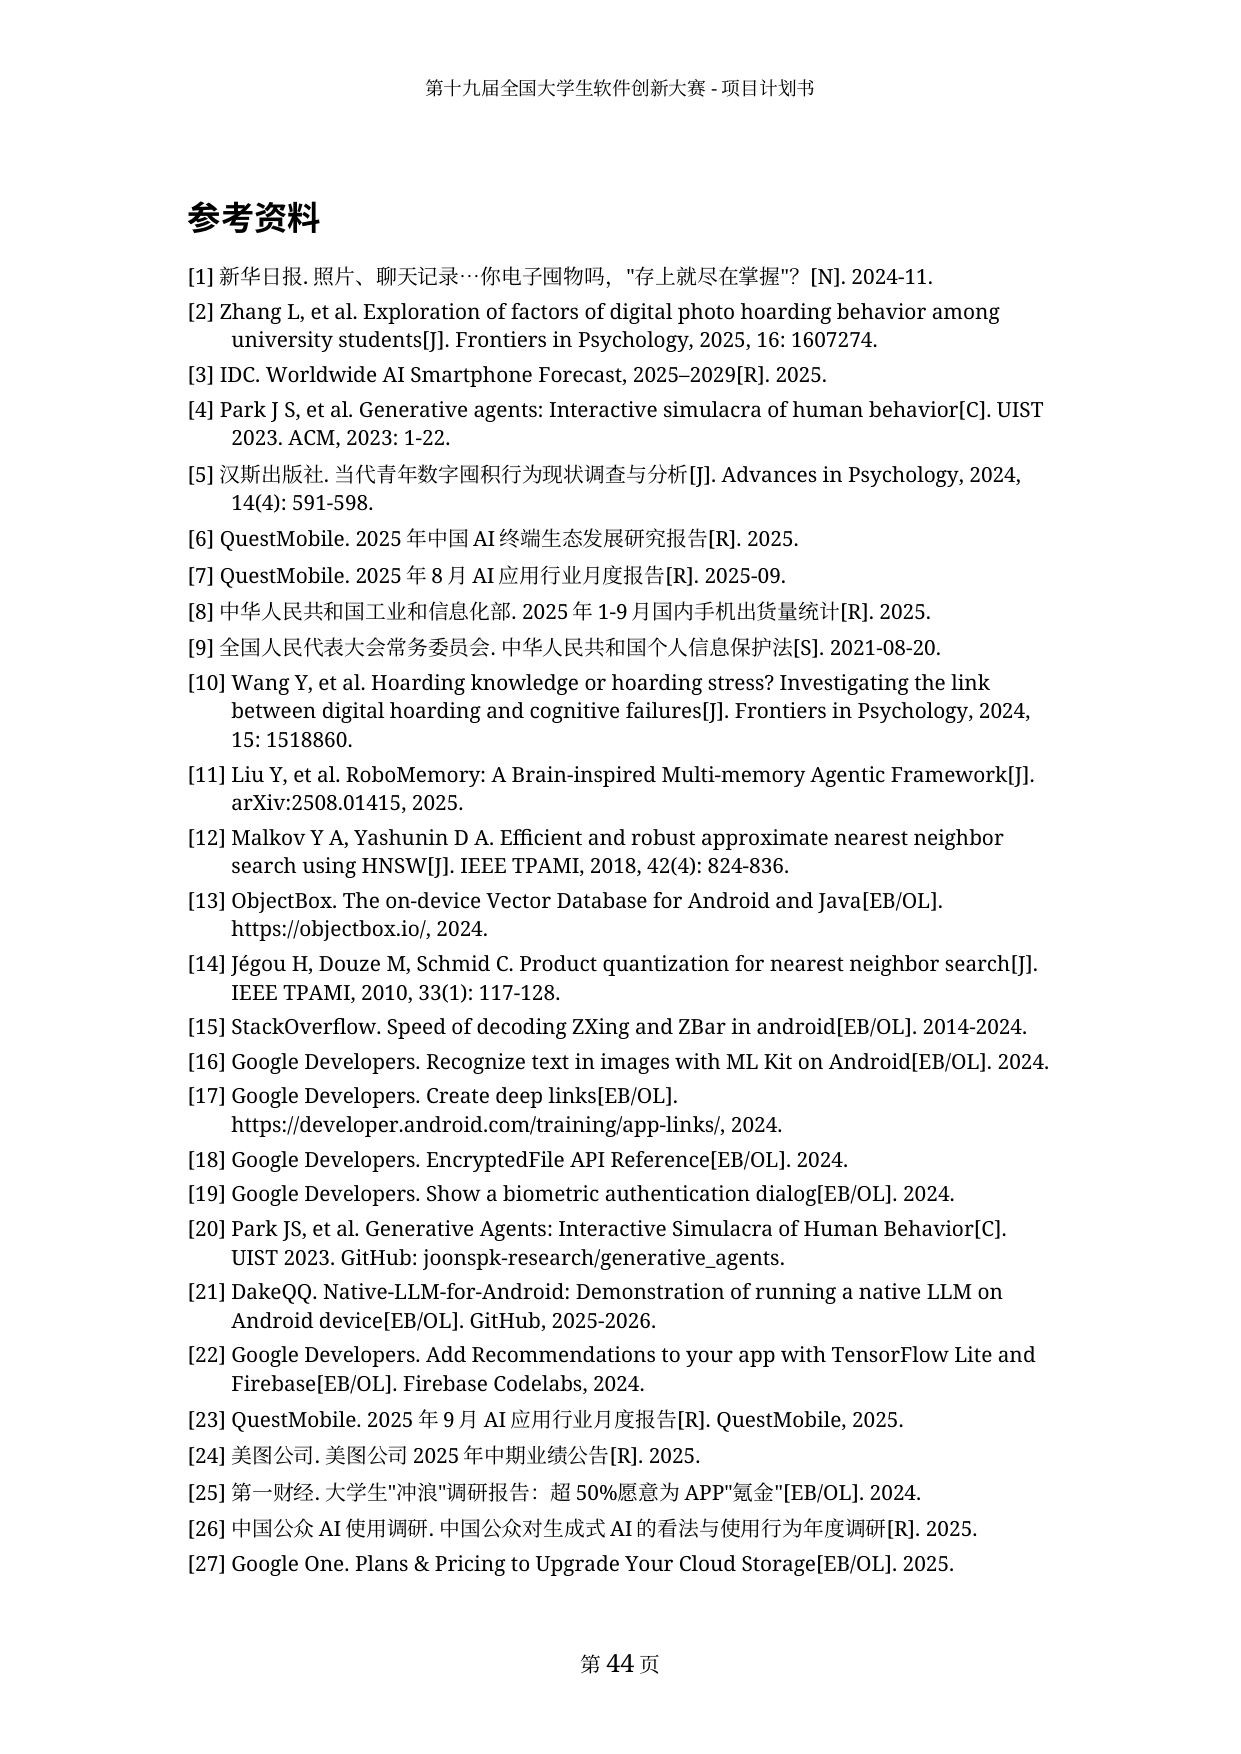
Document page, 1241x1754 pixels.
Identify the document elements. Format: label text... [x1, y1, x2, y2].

text [23] QuestMobile. 2025年9月AI应用行业月度报告[R]. QuestMobile, 2025. [187, 1403, 1053, 1434]
text [8] 中华人民共和国工业和信息化部. 2025年1-9月国内手机出货量统计[R]. 2025. [187, 596, 1053, 626]
text [27] Google One. Plans & Pricing to Upgrade Your Cloud Storage[EB/OL]. 2025. [187, 1549, 1053, 1577]
text [14] Jégou H, Douze M, Schmid C. Product quantization for nearest neighbor search[J]. IEEE TPAMI, 2010, 33(1): 117-128. [187, 949, 1053, 1006]
text [6] QuestMobile. 2025年中国AI终端生态发展研究报告[R]. 2025. [187, 523, 1053, 553]
text [21] DakeQQ. Native-LLM-for-Android: Demonstration of running a native LLM on Android device[EB/OL]. GitHub, 2025-2026. [187, 1277, 1053, 1334]
text [22] Google Developers. Add Recommendations to your app with TensorFlow Lite and Firebase[EB/OL]. Firebase Codelabs, 2024. [187, 1340, 1053, 1397]
text [3] IDC. Worldwide AI Smartphone Forecast, 2025–2029[R]. 2025. [187, 360, 1053, 389]
text [4] Park J S, et al. Generative agents: Interactive simulacra of human behavior[C]. UIST 2023. ACM, 2023: 1-22. [187, 395, 1053, 452]
text [15] StackOverflow. Speed of decoding ZXing and ZBar in android[EB/OL]. 2014-2024. [187, 1012, 1053, 1041]
text [25] 第一财经. 大学生"冲浪"调研报告：超50%愿意为APP"氪金"[EB/OL]. 2024. [187, 1476, 1053, 1506]
text [20] Park JS, et al. Generative Agents: Interactive Simulacra of Human Behavior[C]. UIST 2023. GitHub: joonspk-research/generative_agents. [187, 1214, 1053, 1271]
text [13] ObjectBox. The on-device Vector Database for Android and Java[EB/OL]. https://objectbox.io/, 2024. [187, 886, 1053, 943]
text [10] Wang Y, et al. Hoarding knowledge or hoarding stress? Investigating the link between digital hoarding and cognitive failures[J]. Frontiers in Psychology, 2024, 15: 1518860. [187, 668, 1053, 753]
text [9] 全国人民代表大会常务委员会. 中华人民共和国个人信息保护法[S]. 2021-08-20. [187, 632, 1053, 662]
text [1] 新华日报. 照片、聊天记录…你电子囤物吗，"存上就尽在掌握"？[N]. 2024-11. [187, 261, 1053, 291]
text [18] Google Developers. EncryptedFile API Reference[EB/OL]. 2024. [187, 1145, 1053, 1173]
text [7] QuestMobile. 2025年8月AI应用行业月度报告[R]. 2025-09. [187, 559, 1053, 589]
text [19] Google Developers. Show a biometric authentication dialog[EB/OL]. 2024. [187, 1179, 1053, 1208]
text [17] Google Developers. Create deep links[EB/OL]. https://developer.android.com/training/app-links/, 2024. [187, 1082, 1053, 1138]
text [2] Zhang L, et al. Exploration of factors of digital photo hoarding behavior among university students[J]. Frontiers in Psychology, 2025, 16: 1607274. [187, 297, 1053, 354]
text [5] 汉斯出版社. 当代青年数字囤积行为现状调查与分析[J]. Advances in Psychology, 2024, 14(4): 591-598. [187, 458, 1053, 517]
text [24] 美图公司. 美图公司2025年中期业绩公告[R]. 2025. [187, 1440, 1053, 1470]
subtitle 参考资料 [187, 192, 1053, 240]
text [11] Liu Y, et al. RoboMemory: A Brain-inspired Multi-memory Agentic Framework[J]. arXiv:2508.01415, 2025. [187, 760, 1053, 817]
text [12] Malkov Y A, Yashunin D A. Efficient and robust approximate nearest neighbor search using HNSW[J]. IEEE TPAMI, 2018, 42(4): 824-836. [187, 823, 1053, 880]
text [16] Google Developers. Recognize text in images with ML Kit on Android[EB/OL]. 2024. [187, 1047, 1053, 1075]
text [26] 中国公众AI使用调研. 中国公众对生成式AI的看法与使用行为年度调研[R]. 2025. [187, 1513, 1053, 1543]
